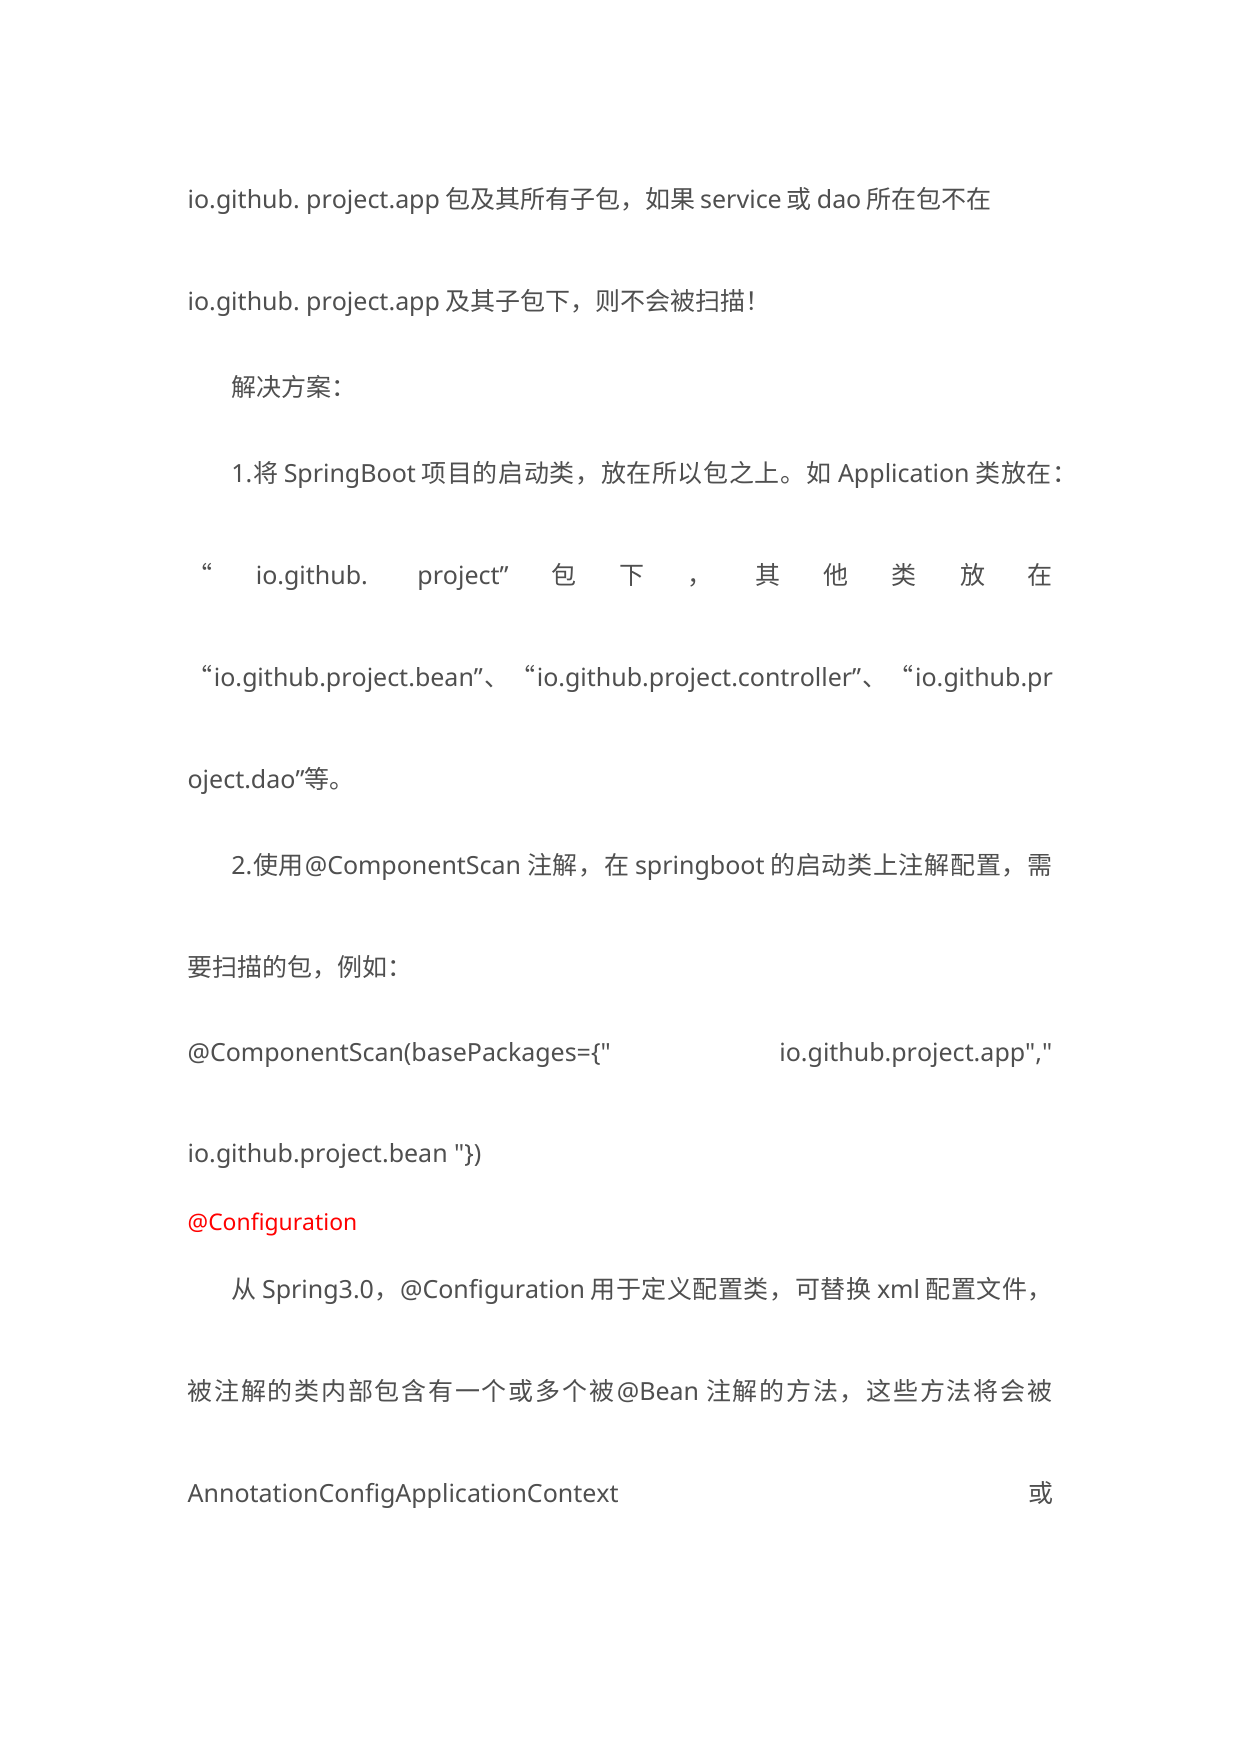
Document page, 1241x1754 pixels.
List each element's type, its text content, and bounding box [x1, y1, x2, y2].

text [187, 1502, 1053, 1525]
text 1.将SpringBoot项目的启动类，放在所以包之上。如Application类放在：“io.github. project”包下，其他类放在“io.github.project.bean”、“io.github.project.controller”、“io.github.project.dao”等。 [187, 438, 1053, 811]
text @ComponentScan(basePackages={" io.github.project.app"," io.github.project.bean "}) [187, 1017, 1053, 1187]
text 解决方案： [187, 352, 1053, 420]
text @Configuration [187, 1204, 1053, 1238]
text 2.使用@ComponentScan注解，在springboot的启动类上注解配置，需要扫描的包，例如： [187, 829, 1053, 999]
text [187, 164, 1053, 334]
